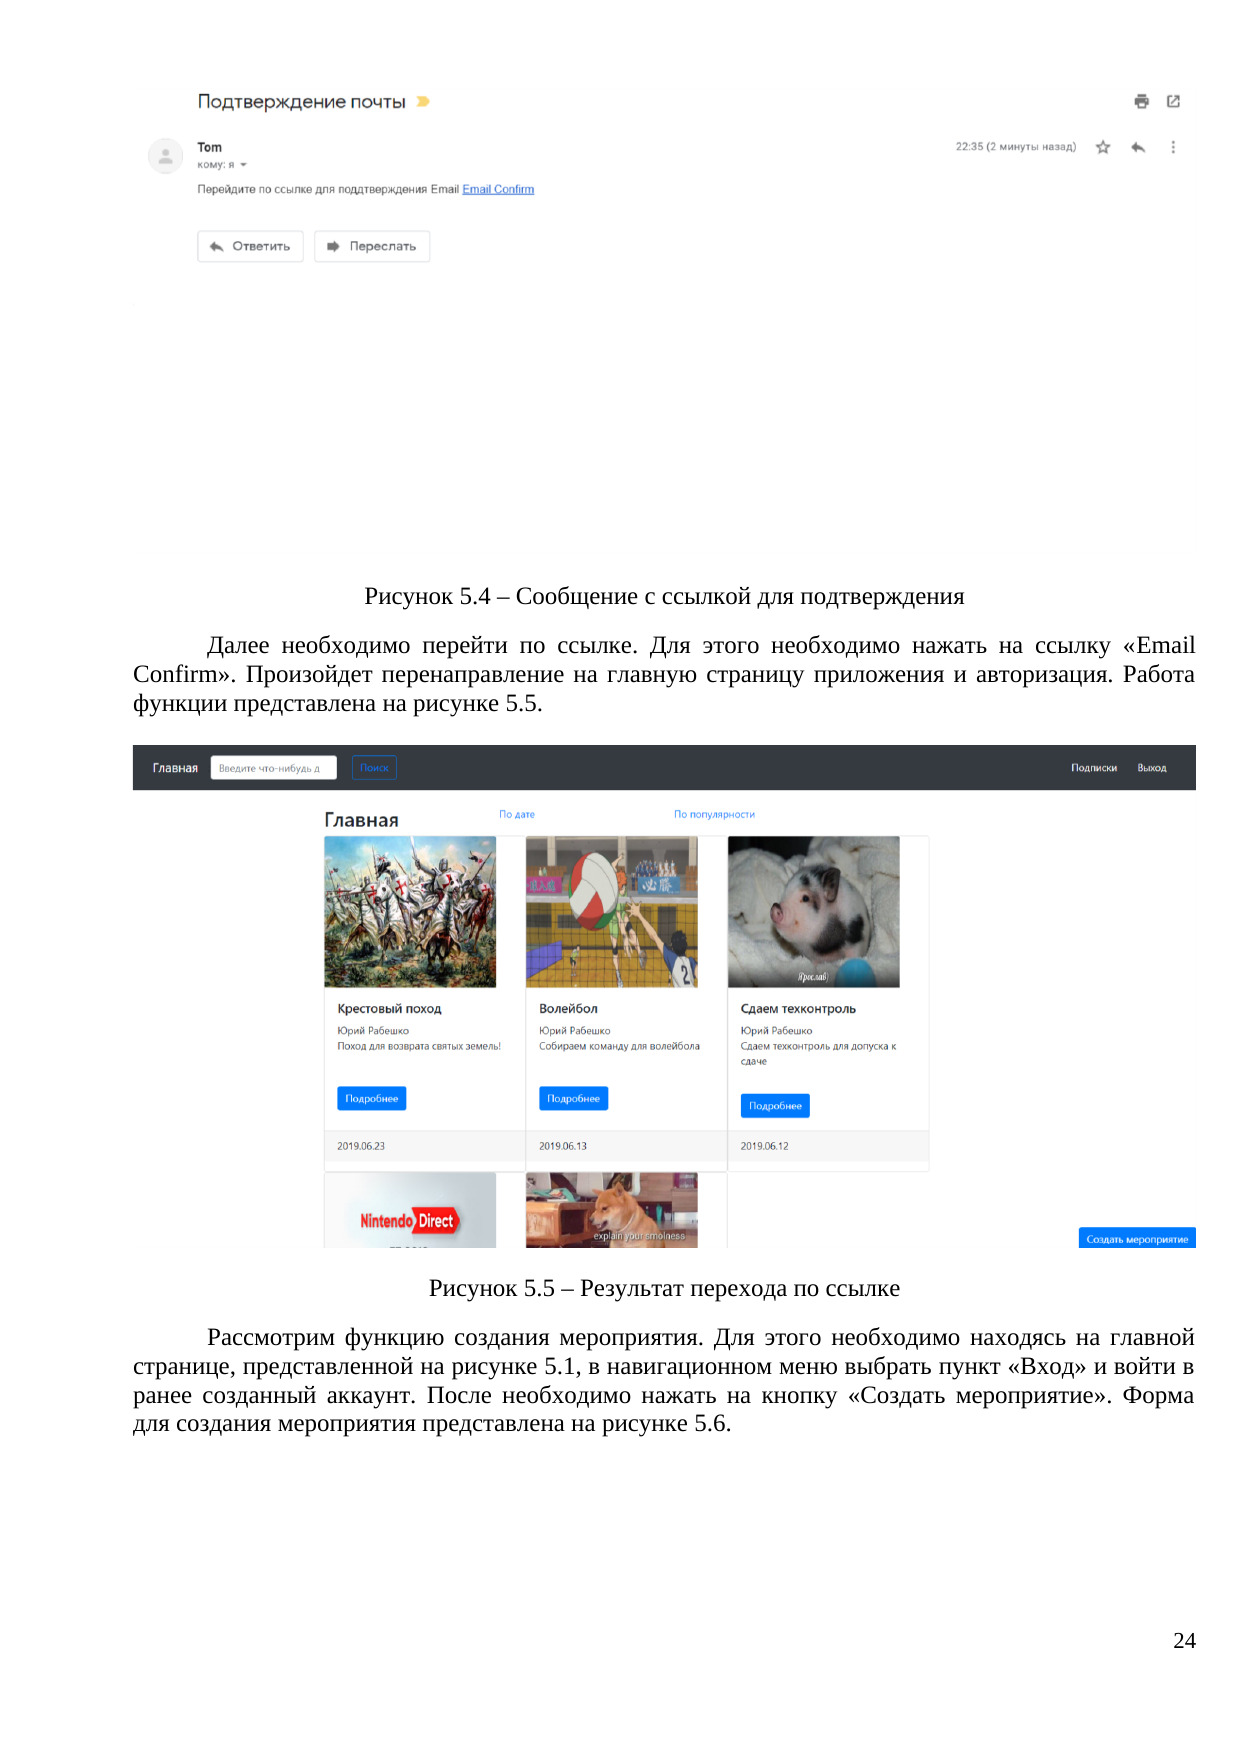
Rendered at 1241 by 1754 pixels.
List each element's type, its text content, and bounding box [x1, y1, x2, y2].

text Далее необходимо перейти по ссылке. Для этого необходимо нажать на ссылку «Email Confirm». Произойдет перенаправление на главную страницу приложения и авторизация. Работа функции представлена на рисунке 5.5. [133, 630, 1196, 717]
picture [132, 88, 1196, 553]
picture [132, 745, 1196, 1248]
text Рисунок 5.5 – Результат перехода по ссылке [133, 1273, 1196, 1301]
text Рисунок 5.4 – Сообщение с ссылкой для подтверждения [133, 581, 1196, 609]
text Рассмотрим функцию создания мероприятия. Для этого необходимо находясь на главной странице, представленной на рисунке 5.1, в навигационном меню выбрать пункт «Вход» и войти в ранее созданный аккаунт. После необходимо нажать на кнопку «Создать мероприятие». Форма для создания мероприятия представлена на рисунке 5.6. [133, 1322, 1196, 1437]
